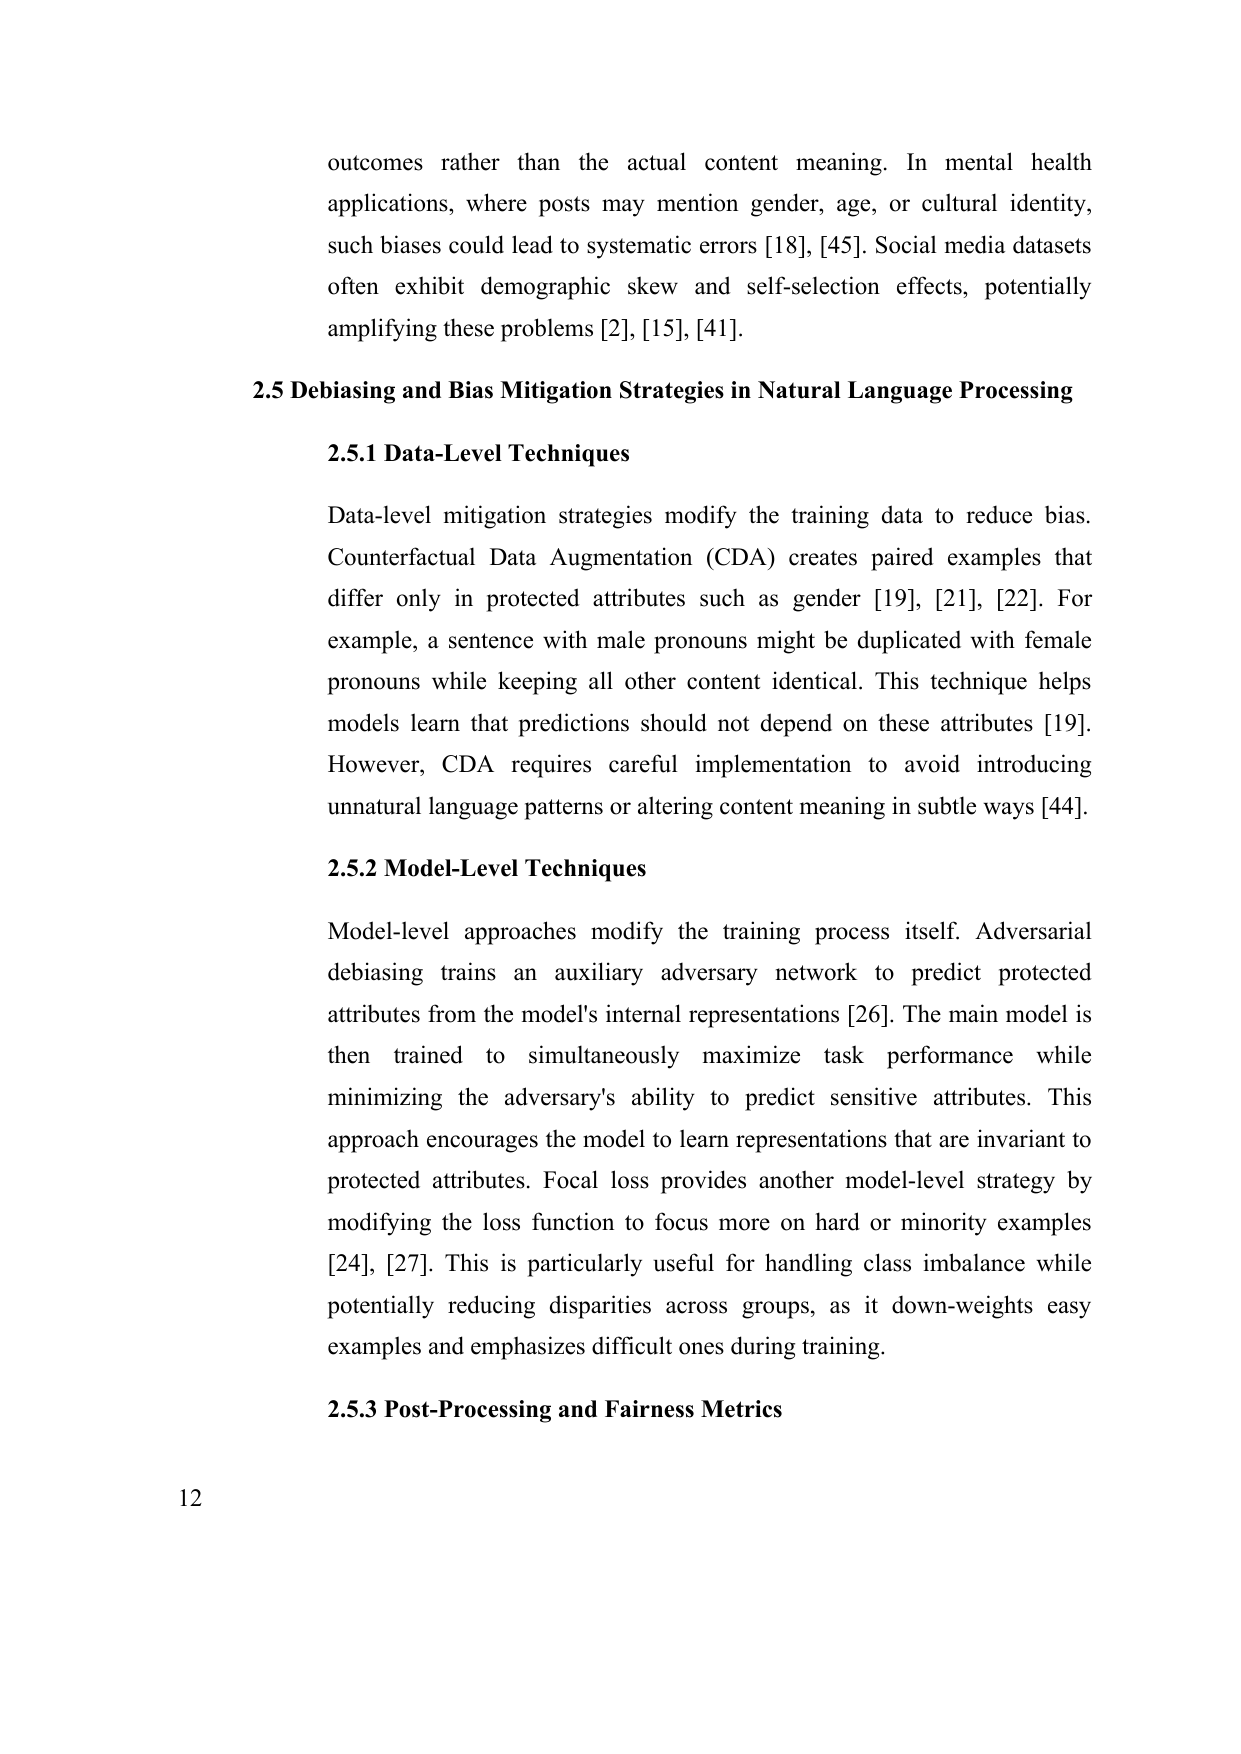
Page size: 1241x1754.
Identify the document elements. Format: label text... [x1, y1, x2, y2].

text 2.5.2 Model-Level Techniques [327, 854, 1092, 882]
text Model-level approaches modify the training process itself. Adversarial debiasing trains an auxiliary adversary network to predict protected attributes from the model's internal representations [26]. The main model is then trained to simultaneously maximize task performance while minimizing the adversary's ability to predict sensitive attributes. This approach encourages the model to learn representations that are invariant to protected attributes. Focal loss provides another model-level strategy by modifying the loss function to focus more on hard or minority examples [24], [27]. This is particularly useful for handling class imbalance while potentially reducing disparities across groups, as it down-weights easy examples and emphasizes difficult ones during training. [327, 917, 1092, 1360]
text 2.5.1 Data-Level Techniques [327, 439, 1092, 466]
text Data-level mitigation strategies modify the training data to reduce bias. Counterfactual Data Augmentation (CDA) creates paired examples that differ only in protected attributes such as gender [19], [21], [22]. For example, a sentence with male pronouns might be duplicated with female pronouns while keeping all other content identical. This technique helps models learn that predictions should not depend on these attributes [19]. However, CDA requires careful implementation to avoid introducing unnatural language patterns or altering content meaning in subtle ways [44]. [327, 501, 1092, 820]
text 2.5 Debiasing and Bias Mitigation Strategies in Natural Language Processing [252, 376, 1092, 404]
text 2.5.3 Post-Processing and Fairness Metrics [327, 1395, 1092, 1423]
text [327, 148, 1092, 342]
